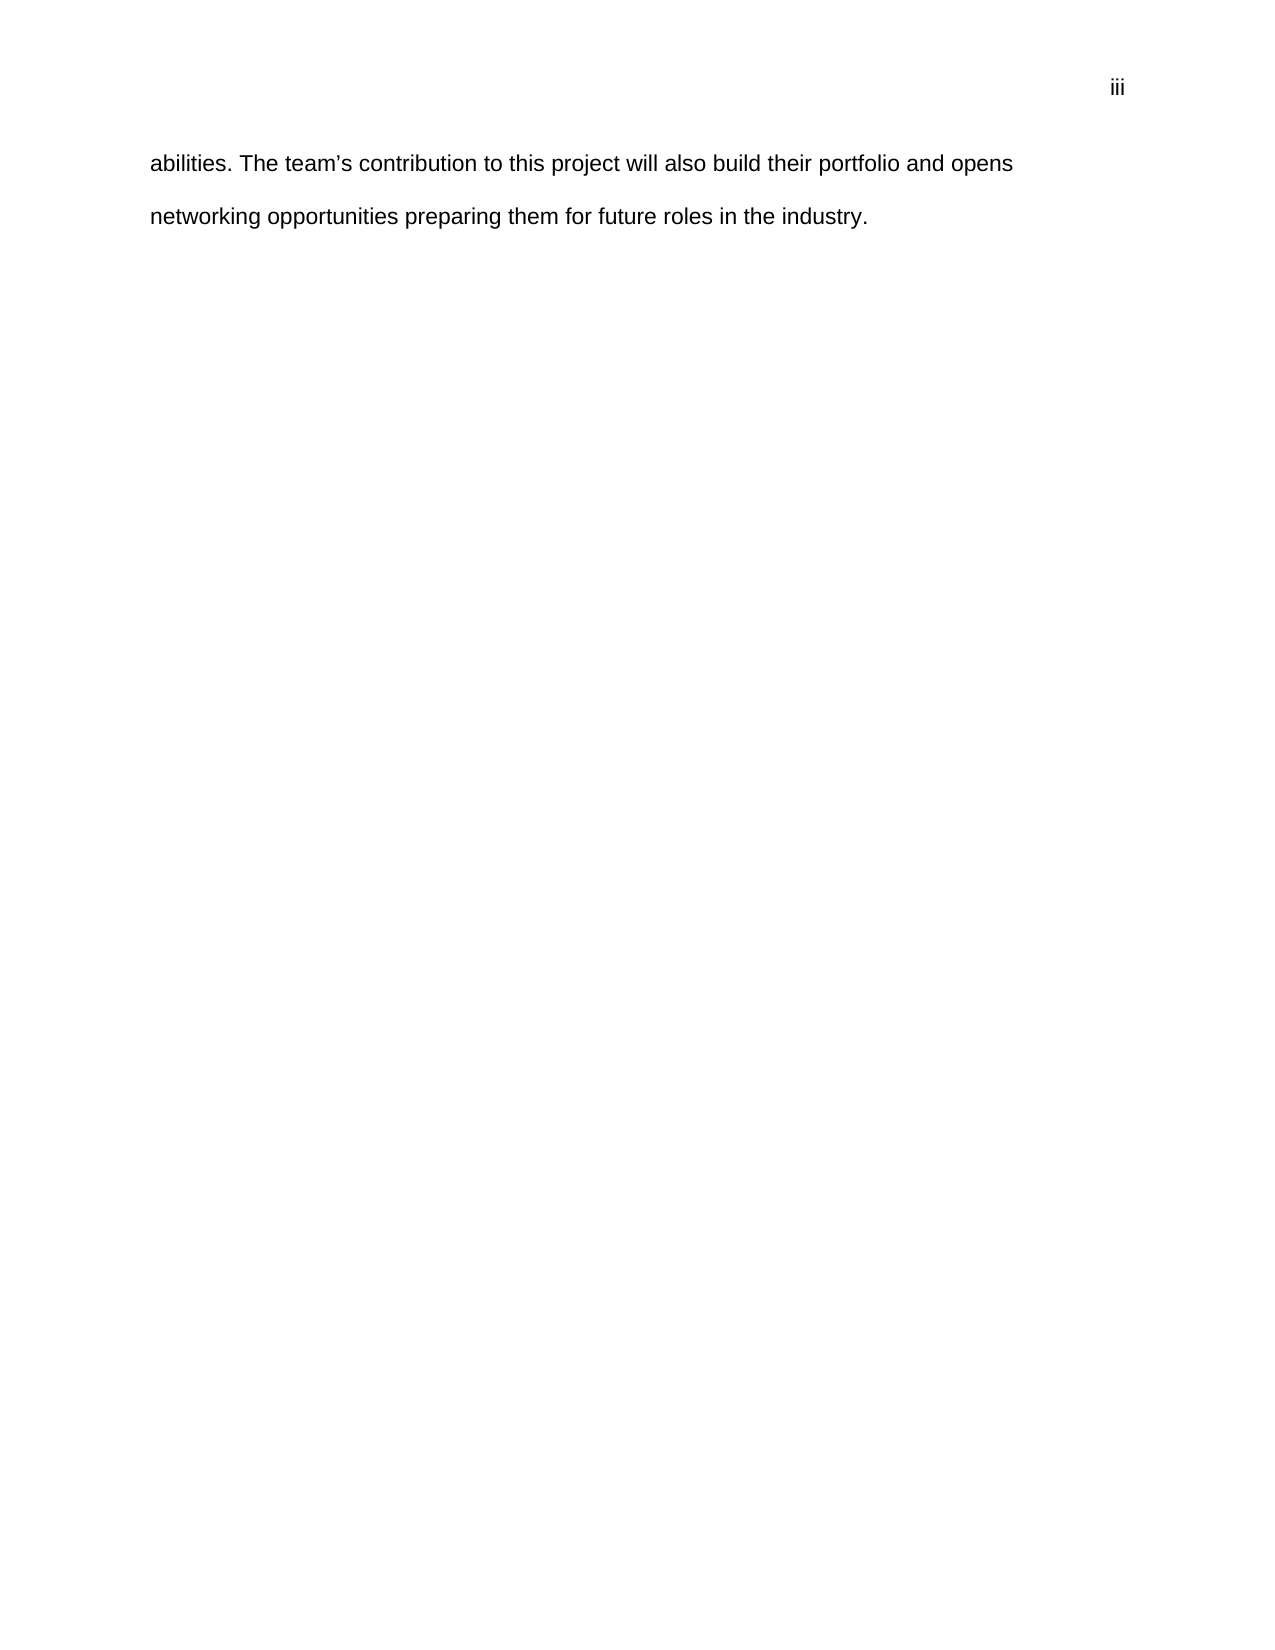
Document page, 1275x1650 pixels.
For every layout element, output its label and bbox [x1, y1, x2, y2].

text [150, 150, 1125, 229]
